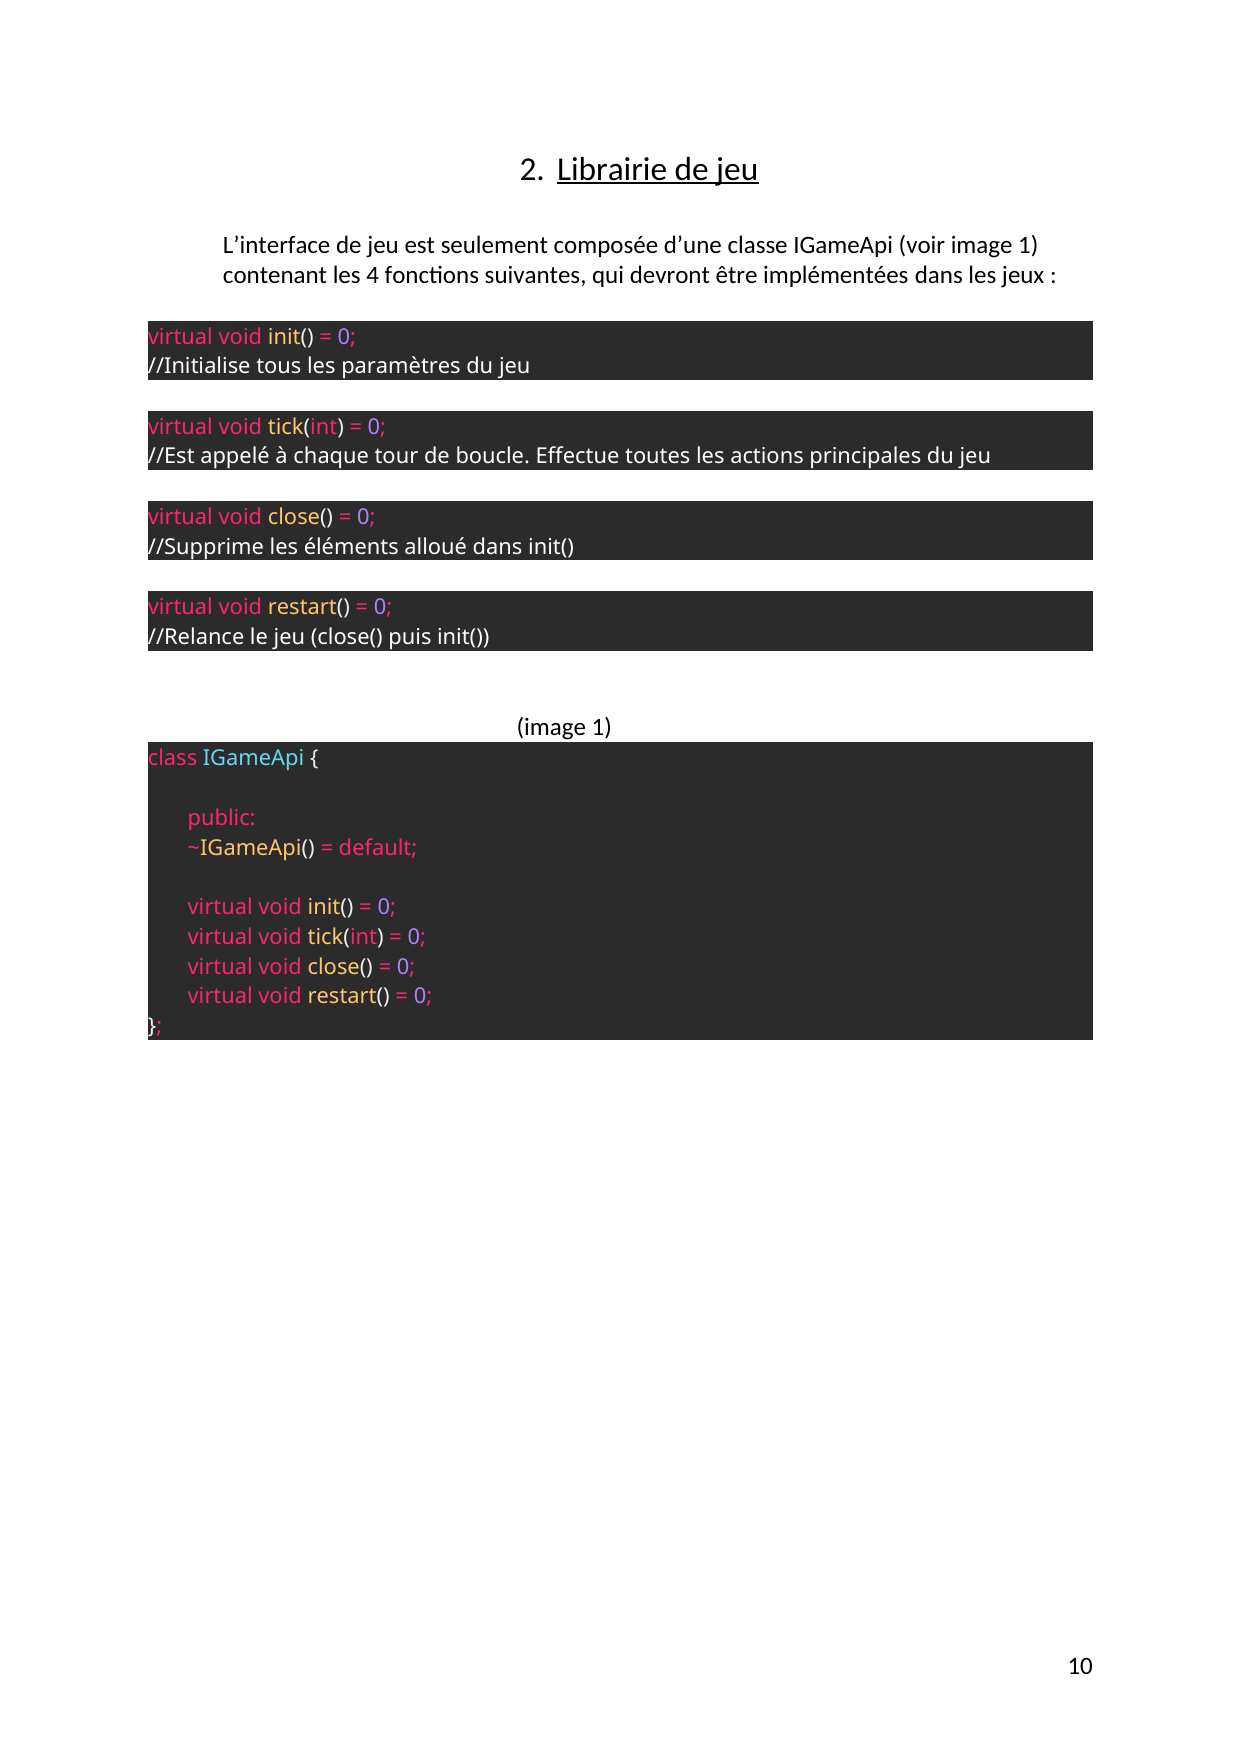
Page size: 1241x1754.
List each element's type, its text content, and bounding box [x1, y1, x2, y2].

list L’interface de jeu est seulement composée d’une classe IGameApi (voir image 1) contenant les 4 fonctions suivantes, qui devront être implémentées dans les jeux : [223, 229, 1093, 290]
text virtual void init() = 0; [148, 321, 1093, 350]
text //Supprime les éléments alloué dans init() [148, 531, 1093, 560]
text virtual void close() = 0; [148, 501, 1093, 531]
text virtual void restart() = 0; [148, 591, 1093, 621]
list Librairie de jeu [185, 148, 1093, 188]
text //Relance le jeu (close() puis init()) [148, 621, 1093, 651]
text //Initialise tous les paramètres du jeu [148, 350, 1093, 380]
text virtual void tick(int) = 0; [148, 411, 1093, 441]
text (image 1) [148, 712, 1093, 742]
text class IGameApi { public: ~IGameApi() = default; virtual void init() = 0; virtual void tick(int) = 0; virtual void close() = 0; virtual void restart() = 0; }; [148, 742, 1093, 1040]
text //Est appelé à chaque tour de boucle. Effectue toutes les actions principales du jeu [148, 441, 1093, 470]
